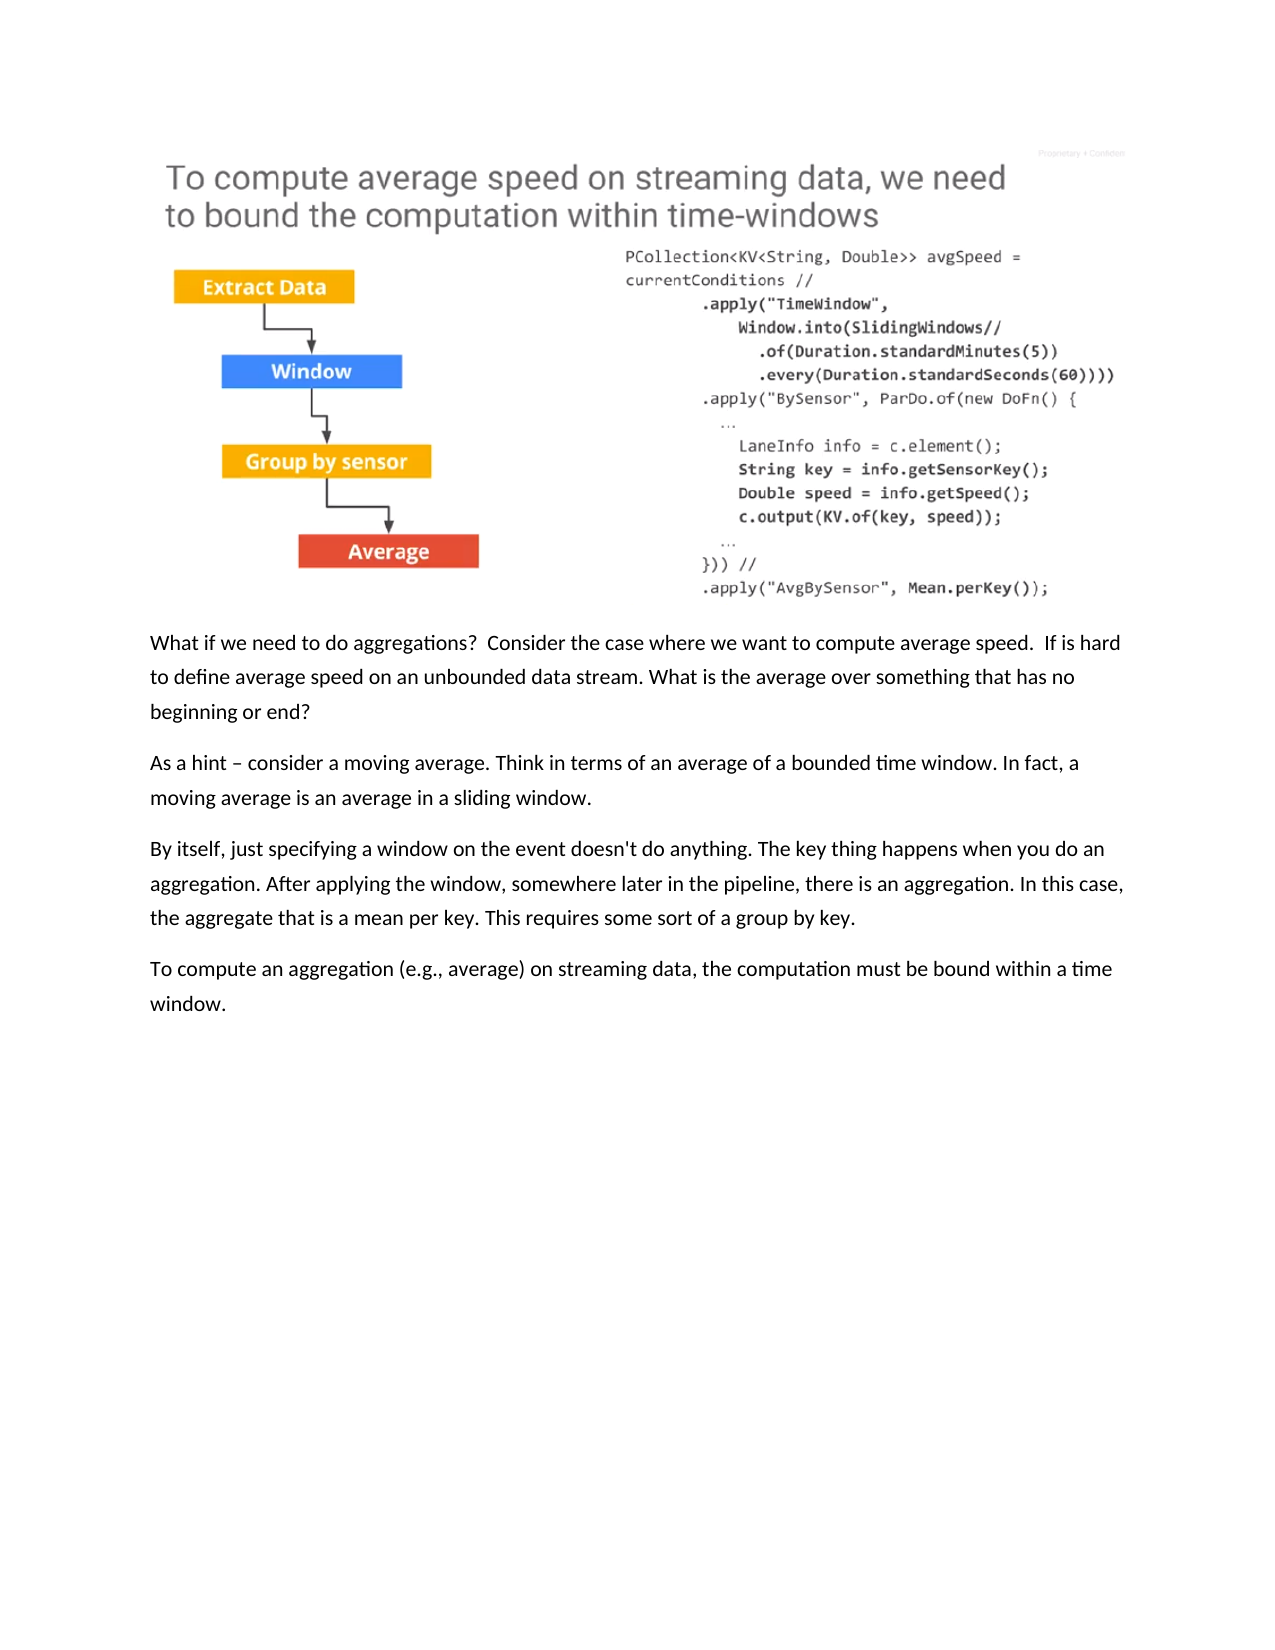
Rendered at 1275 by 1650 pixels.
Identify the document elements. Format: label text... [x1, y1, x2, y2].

text What if we need to do aggregations? Consider the case where we want to compute average speed. If is hard to define average speed on an unbounded data stream. What is the average over something that has no beginning or end? [150, 629, 1125, 725]
picture [150, 150, 1125, 605]
text To compute an aggregation (e.g., average) on streaming data, the computation must be bound within a time window. [150, 956, 1125, 1017]
text By itself, just specifying a window on the event doesn't do anything. The key thing happens when you do an aggregation. After applying the window, somewhere later in the pipeline, there is an aggregation. In this case, the aggregate that is a mean per key. This requires some sort of a group by key. [150, 835, 1125, 931]
text As a hint – consider a moving average. Think in terms of an average of a bounded time window. In fact, a moving average is an average in a sliding window. [150, 749, 1125, 811]
